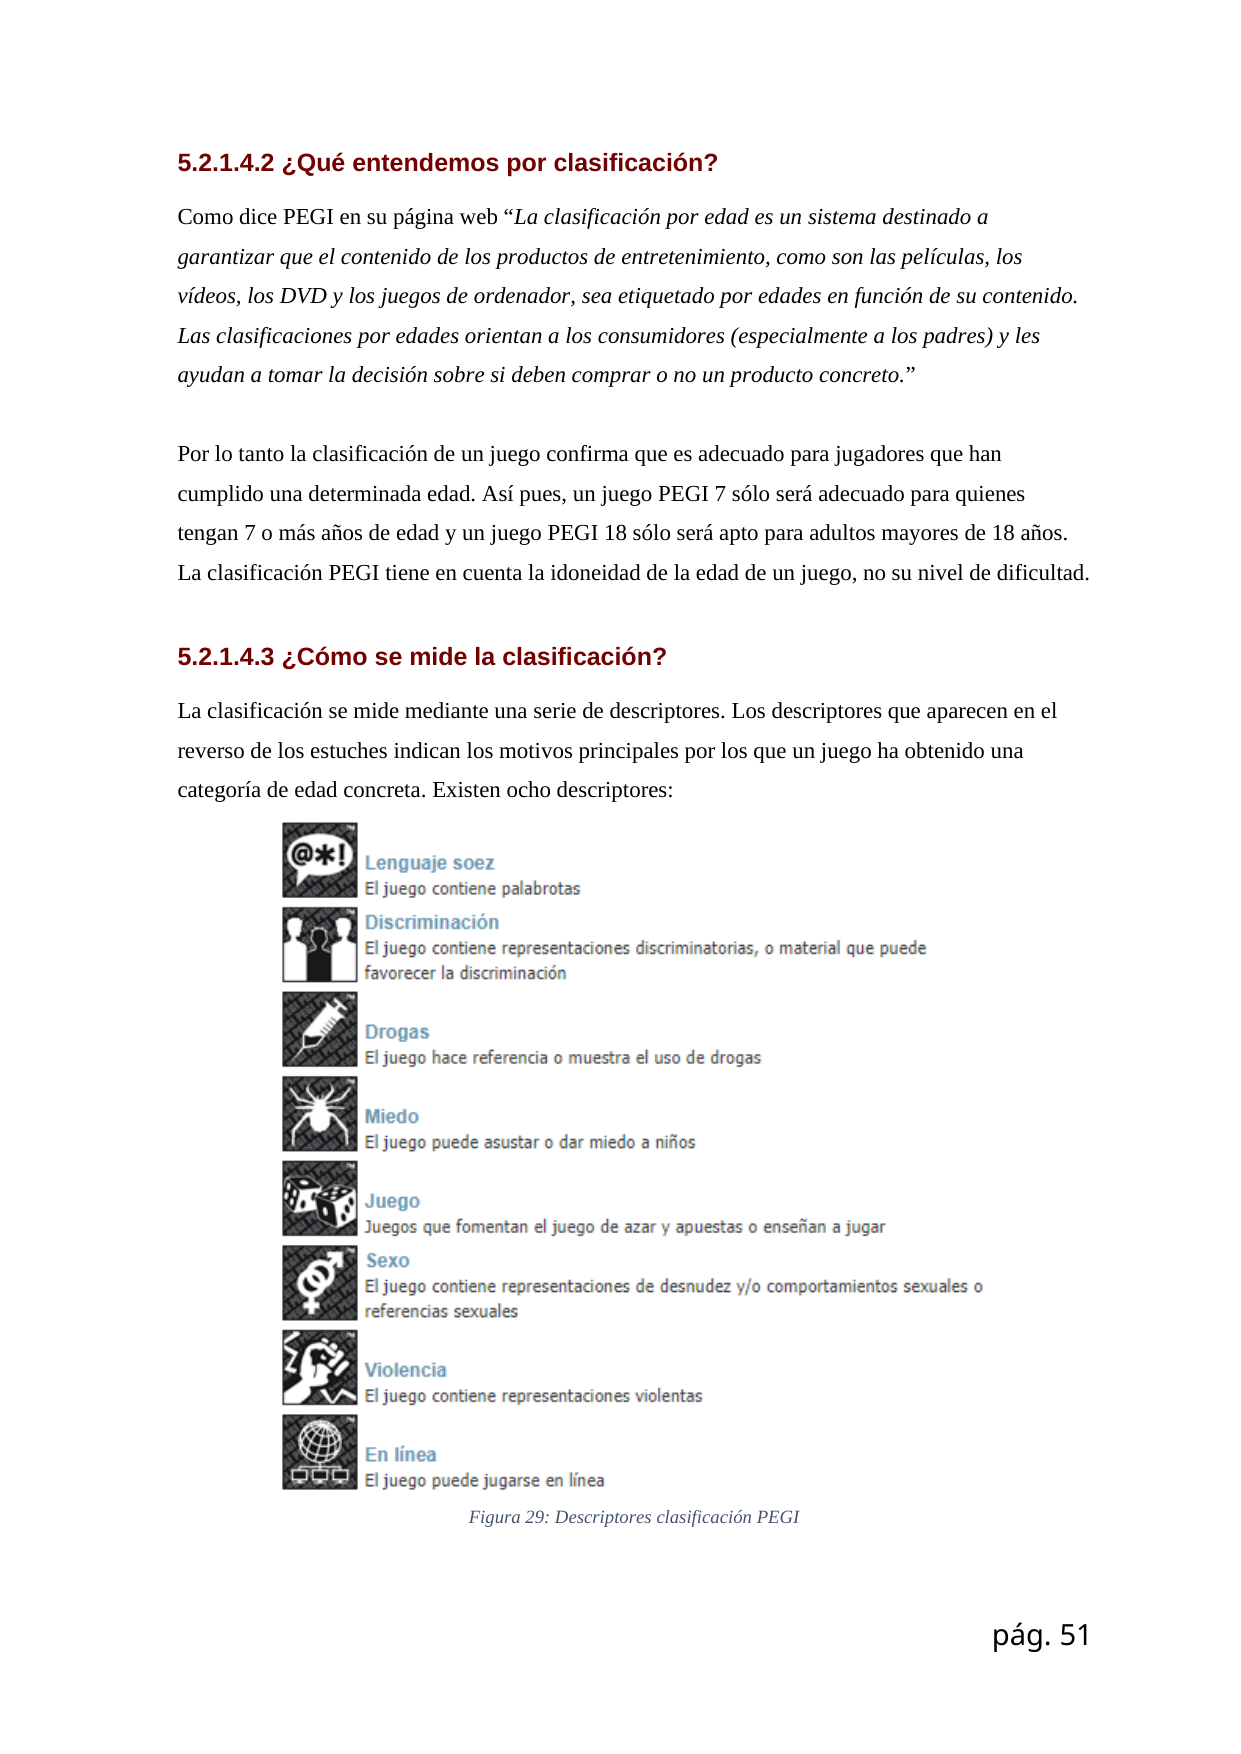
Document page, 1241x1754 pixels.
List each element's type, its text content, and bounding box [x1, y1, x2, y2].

text La clasificación se mide mediante una serie de descriptores. Los descriptores que aparecen en el reverso de los estuches indican los motivos principales por los que un juego ha obtenido una categoría de edad concreta. Existen ocho descriptores: [177, 697, 1092, 803]
subtitle 5.2.1.4.2 ¿Qué entendemos por clasificación? [177, 148, 1092, 176]
text Figura 29: Descriptores clasificación PEGI [177, 1506, 1092, 1527]
text Como dice PEGI en su página web “La clasificación por edad es un sistema destinado a garantizar que el contenido de los productos de entretenimiento, como son las películas, los vídeos, los DVD y los juegos de ordenador, sea etiquetado por edades en función de su contenido. Las clasificaciones por edades orientan a los consumidores (especialmente a los padres) y les ayudan a tomar la decisión sobre si deben comprar o no un producto concreto.” [177, 203, 1092, 388]
picture [278, 815, 992, 1493]
text Por lo tanto la clasificación de un juego confirma que es adecuado para jugadores que han cumplido una determinada edad. Así pues, un juego PEGI 7 sólo será adecuado para quienes tengan 7 o más años de edad y un juego PEGI 18 sólo será apto para adultos mayores de 18 años. La clasificación PEGI tiene en cuenta la idoneidad de la edad de un juego, no su nivel de dificultad. [177, 440, 1092, 585]
subtitle 5.2.1.4.3 ¿Cómo se mide la clasificación? [177, 642, 1092, 671]
